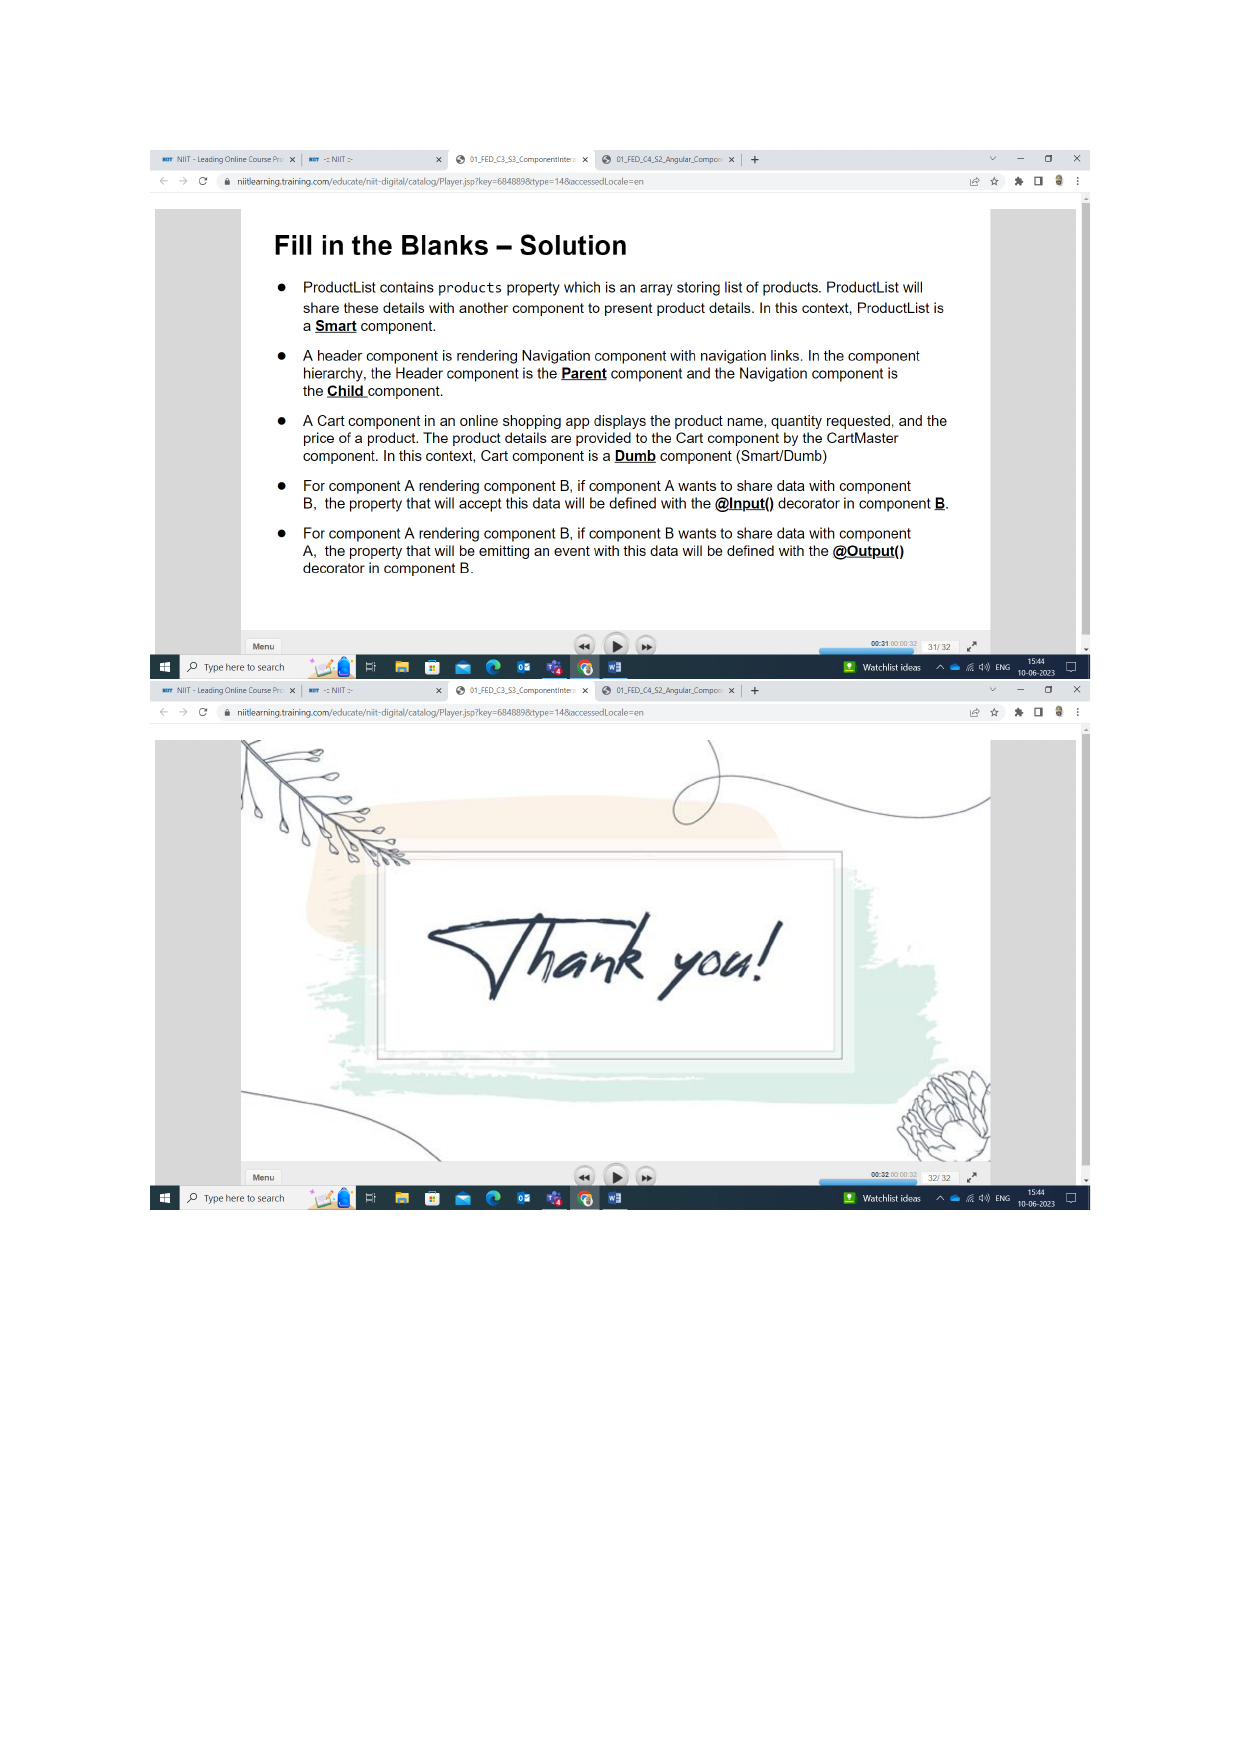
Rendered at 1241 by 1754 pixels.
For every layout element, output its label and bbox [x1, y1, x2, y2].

picture [150, 150, 1091, 679]
picture [150, 681, 1091, 1210]
